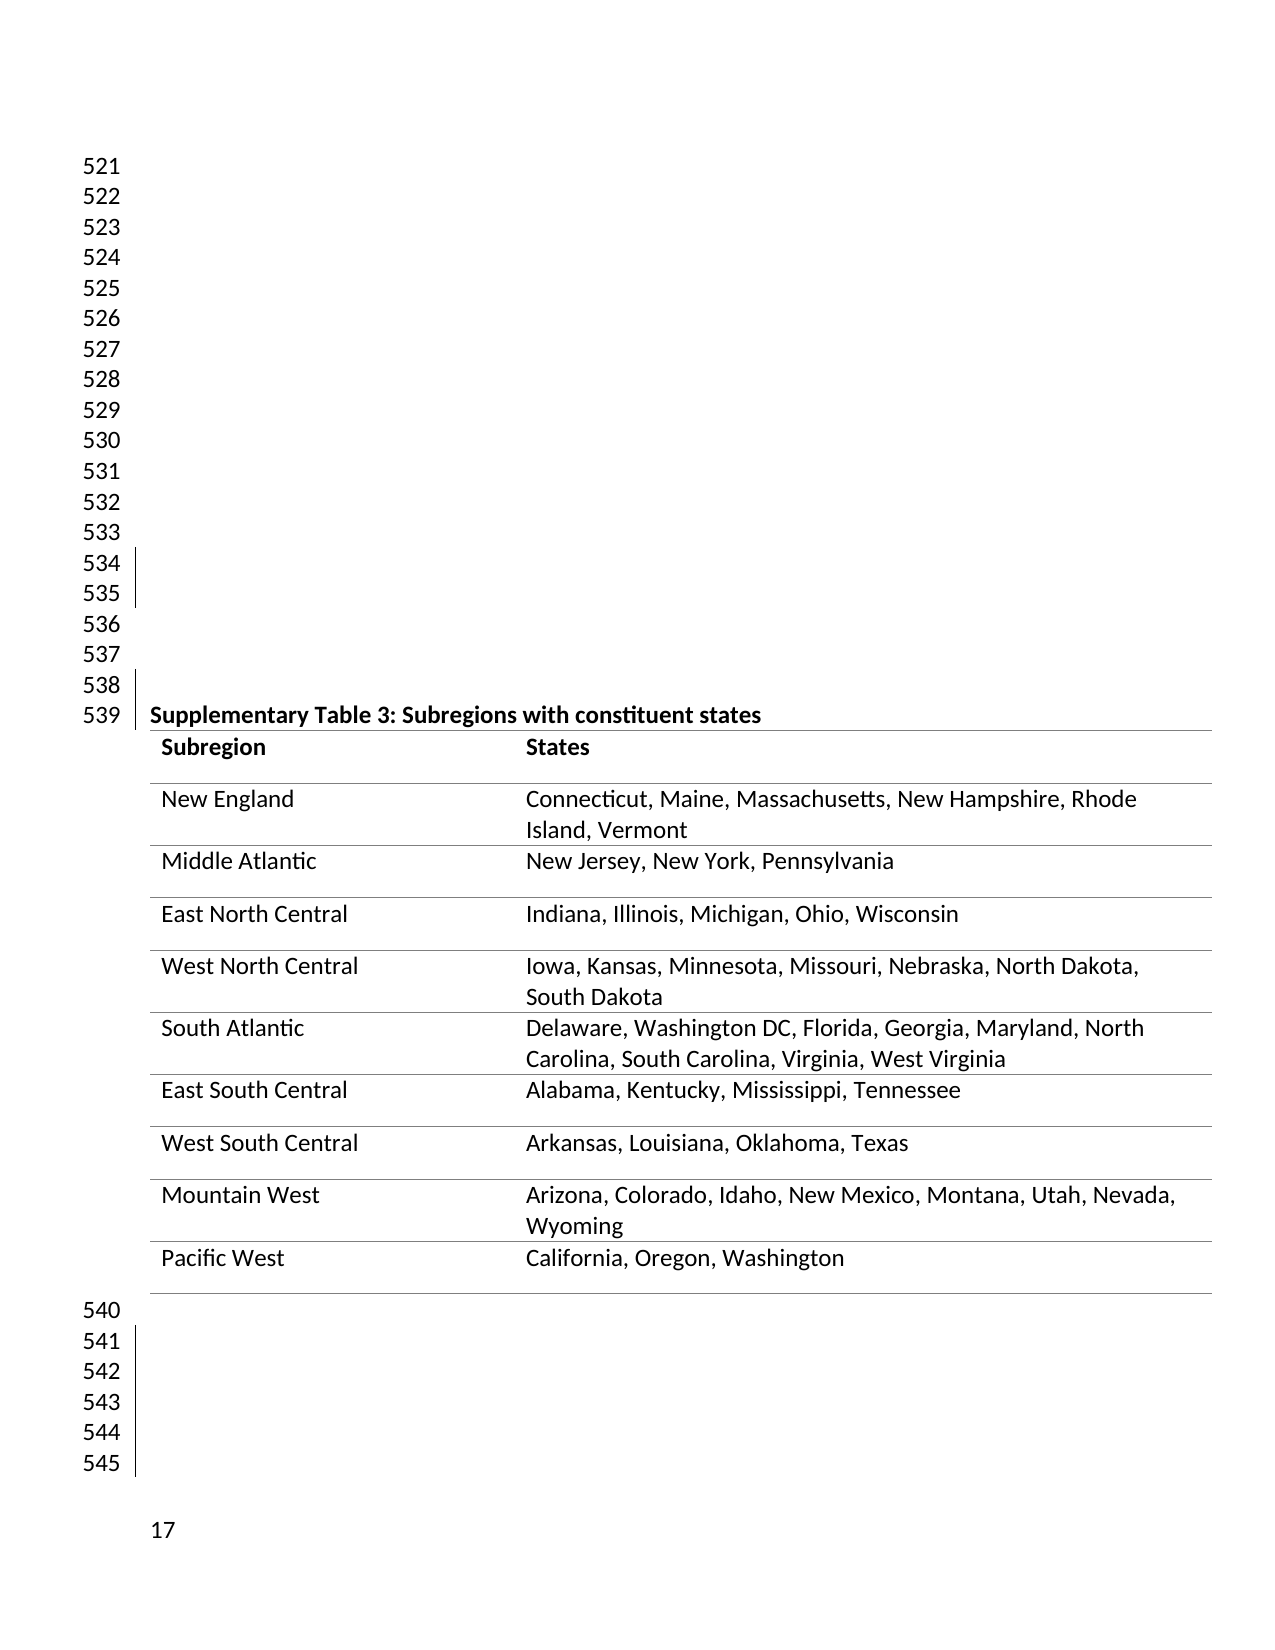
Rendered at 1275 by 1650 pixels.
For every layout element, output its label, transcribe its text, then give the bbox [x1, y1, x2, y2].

table_cell Arizona, Colorado, Idaho, New Mexico, Montana, Utah, Nevada, Wyoming [515, 1180, 1212, 1241]
table_cell Alabama, Kentucky, Mississippi, Tennessee [515, 1075, 1212, 1126]
table_cell West North Central [150, 951, 514, 1012]
table_cell New England [150, 784, 514, 844]
table_cell South Atlantic [150, 1013, 514, 1074]
table_header States [515, 731, 1212, 782]
table_header Subregion [150, 731, 514, 782]
table_cell Arkansas, Louisiana, Oklahoma, Texas [515, 1127, 1212, 1179]
table_cell Mountain West [150, 1180, 514, 1241]
table_cell Middle Atlantic [150, 846, 514, 897]
table_cell East North Central [150, 898, 514, 949]
text Supplementary Table 3: Subregions with constituent states [150, 699, 1125, 730]
table_cell Indiana, Illinois, Michigan, Ohio, Wisconsin [515, 898, 1212, 949]
table_cell East South Central [150, 1075, 514, 1126]
table_cell Iowa, Kansas, Minnesota, Missouri, Nebraska, North Dakota, South Dakota [515, 951, 1212, 1012]
table_cell Delaware, Washington DC, Florida, Georgia, Maryland, North Carolina, South Carolina, Virginia, West Virginia [515, 1013, 1212, 1074]
table_cell New Jersey, New York, Pennsylvania [515, 846, 1212, 897]
table_cell California, Oregon, Washington [515, 1242, 1212, 1293]
table_cell Connecticut, Maine, Massachusetts, New Hampshire, Rhode Island, Vermont [515, 784, 1212, 844]
table_cell West South Central [150, 1127, 514, 1179]
table_cell Pacific West [150, 1242, 514, 1293]
